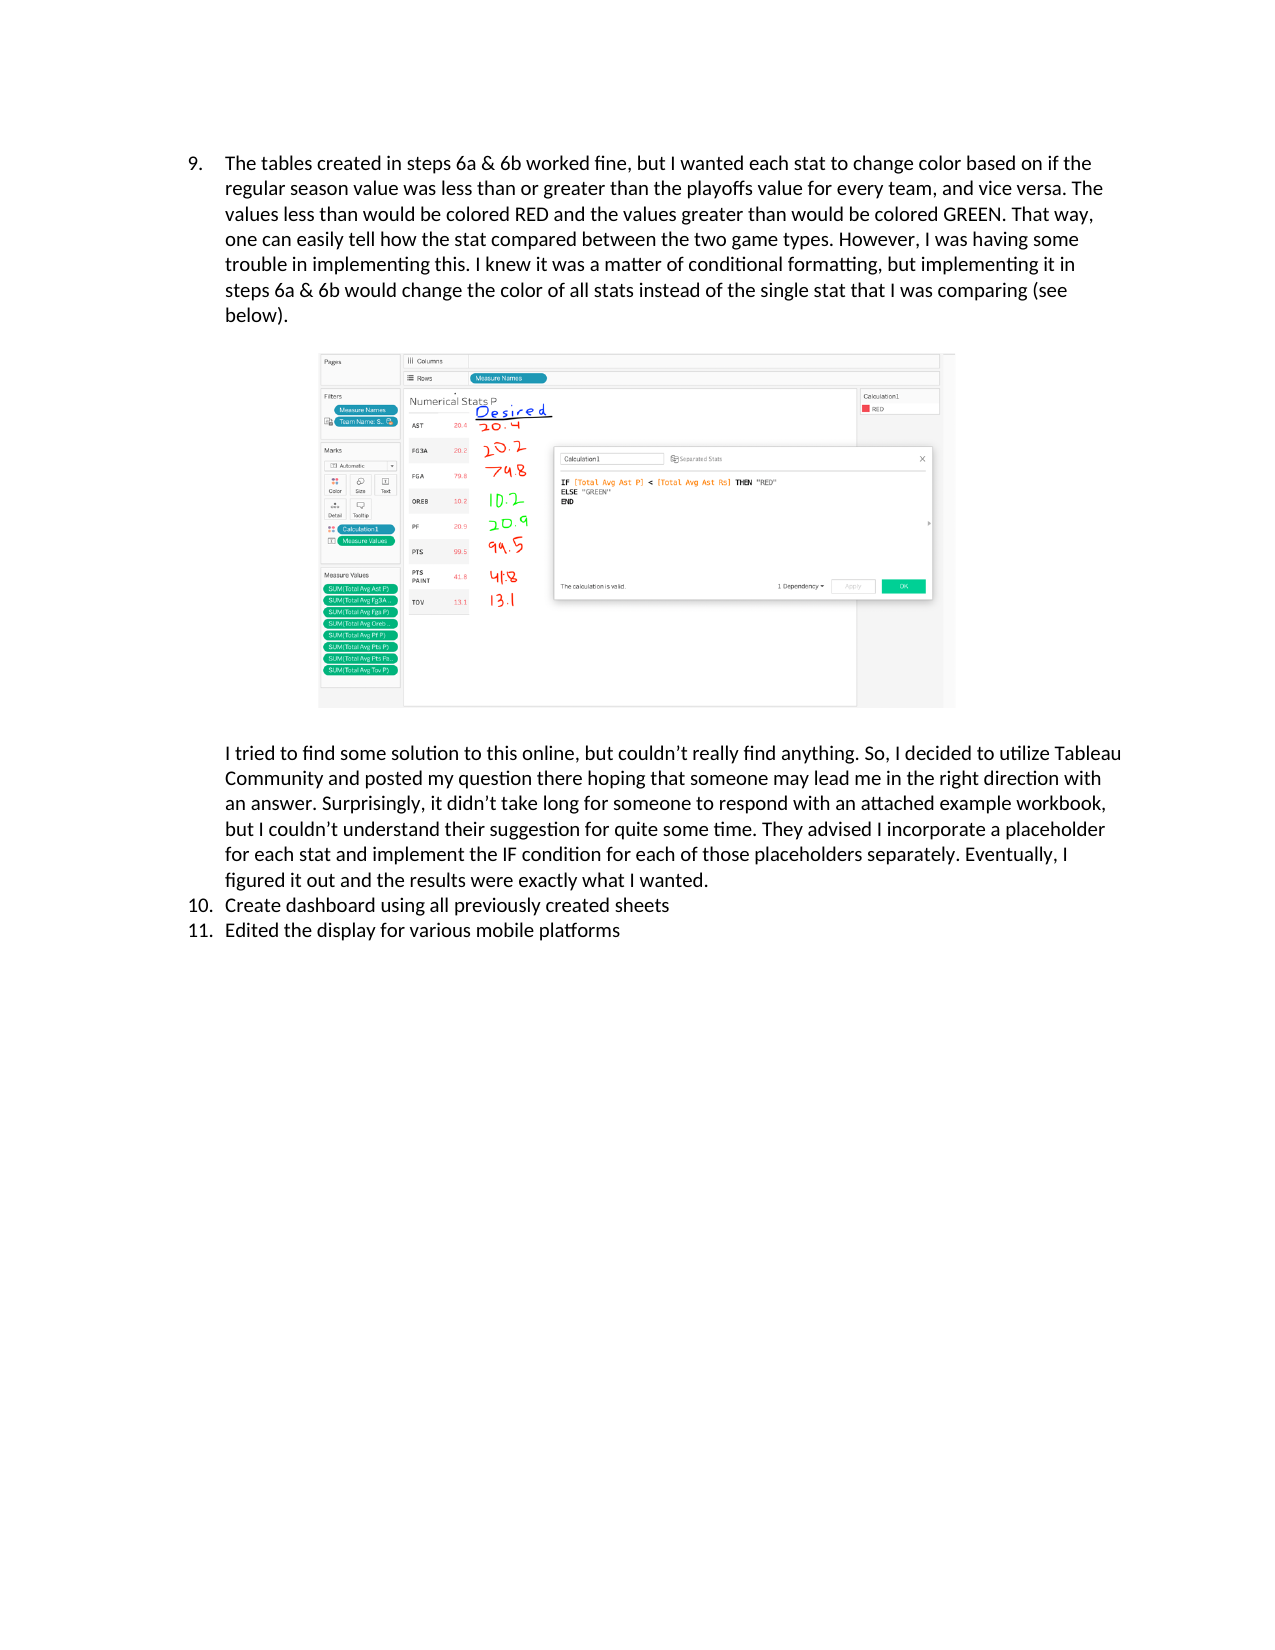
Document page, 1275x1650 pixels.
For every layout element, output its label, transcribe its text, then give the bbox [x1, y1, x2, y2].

list Create dashboard using all previously created sheets [187, 892, 1125, 918]
text I tried to find some solution to this online, but couldn’t really find anything. So, I decided to utilize Tableau Community and posted my question there hoping that someone may lead me in the right direction with an answer. Surprisingly, it didn’t take long for someone to respond with an attached example workbook, [150, 740, 1125, 816]
text but I couldn’t understand their suggestion for quite some time. They advised I incorporate a placeholder [150, 816, 1125, 841]
list The tables created in steps 6a & 6b worked fine, but I wanted each stat to change color based on if the regular season value was less than or greater than the playoffs value for every team, and vice versa. The values less than would be colored RED and the values greater than would be colored GREEN. That way, one can easily tell how the stat compared between the two game types. However, I was having some trouble in implementing this. I knew it was a matter of conditional formatting, but implementing it in steps 6a & 6b would change the color of all stats instead of the single stat that I was comparing (see below). [187, 150, 1125, 328]
text figured it out and the results were exactly what I wanted. [150, 867, 1125, 892]
text for each stat and implement the IF condition for each of those placeholders separately. Eventually, I [150, 841, 1125, 867]
picture [318, 353, 956, 708]
list Edited the display for various mobile platforms [187, 918, 1125, 943]
